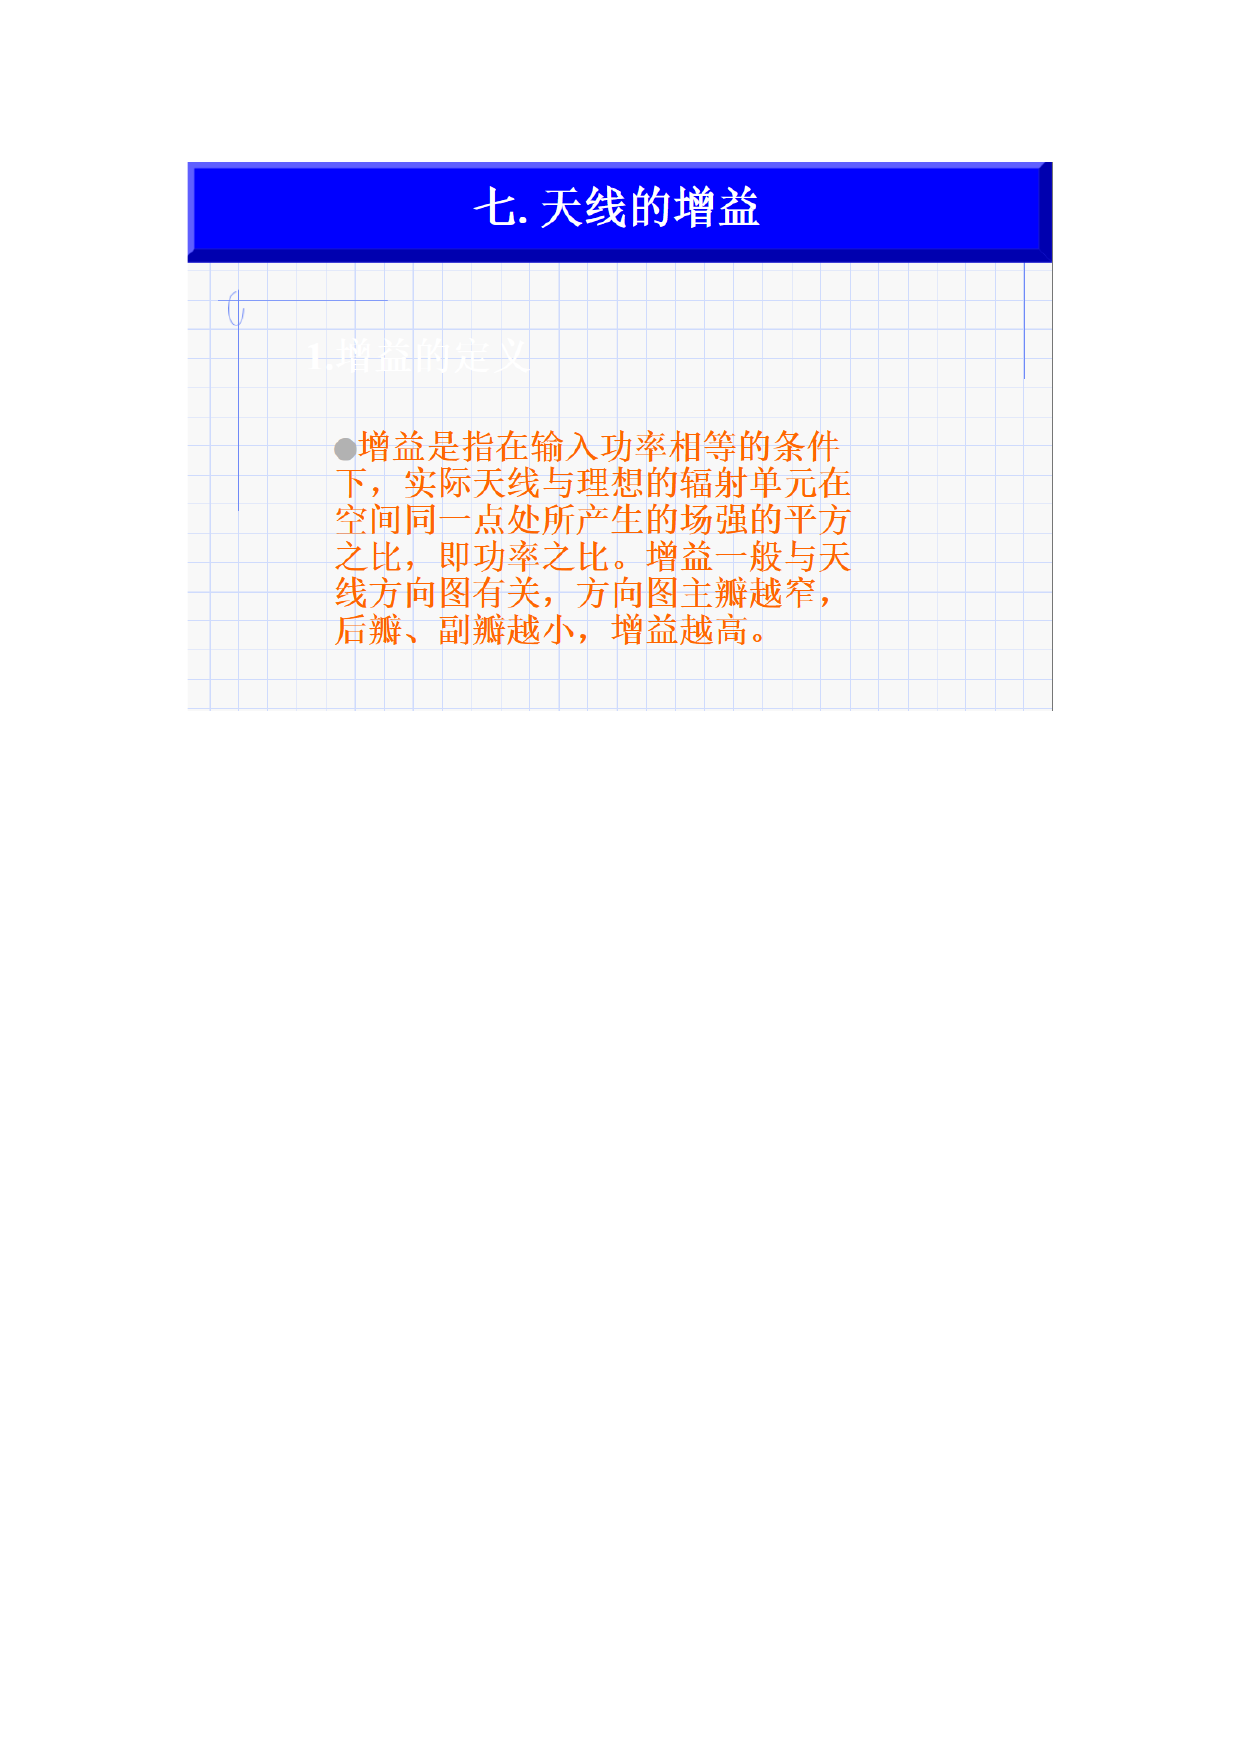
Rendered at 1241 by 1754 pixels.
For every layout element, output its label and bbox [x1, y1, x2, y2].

picture [187, 162, 1053, 711]
